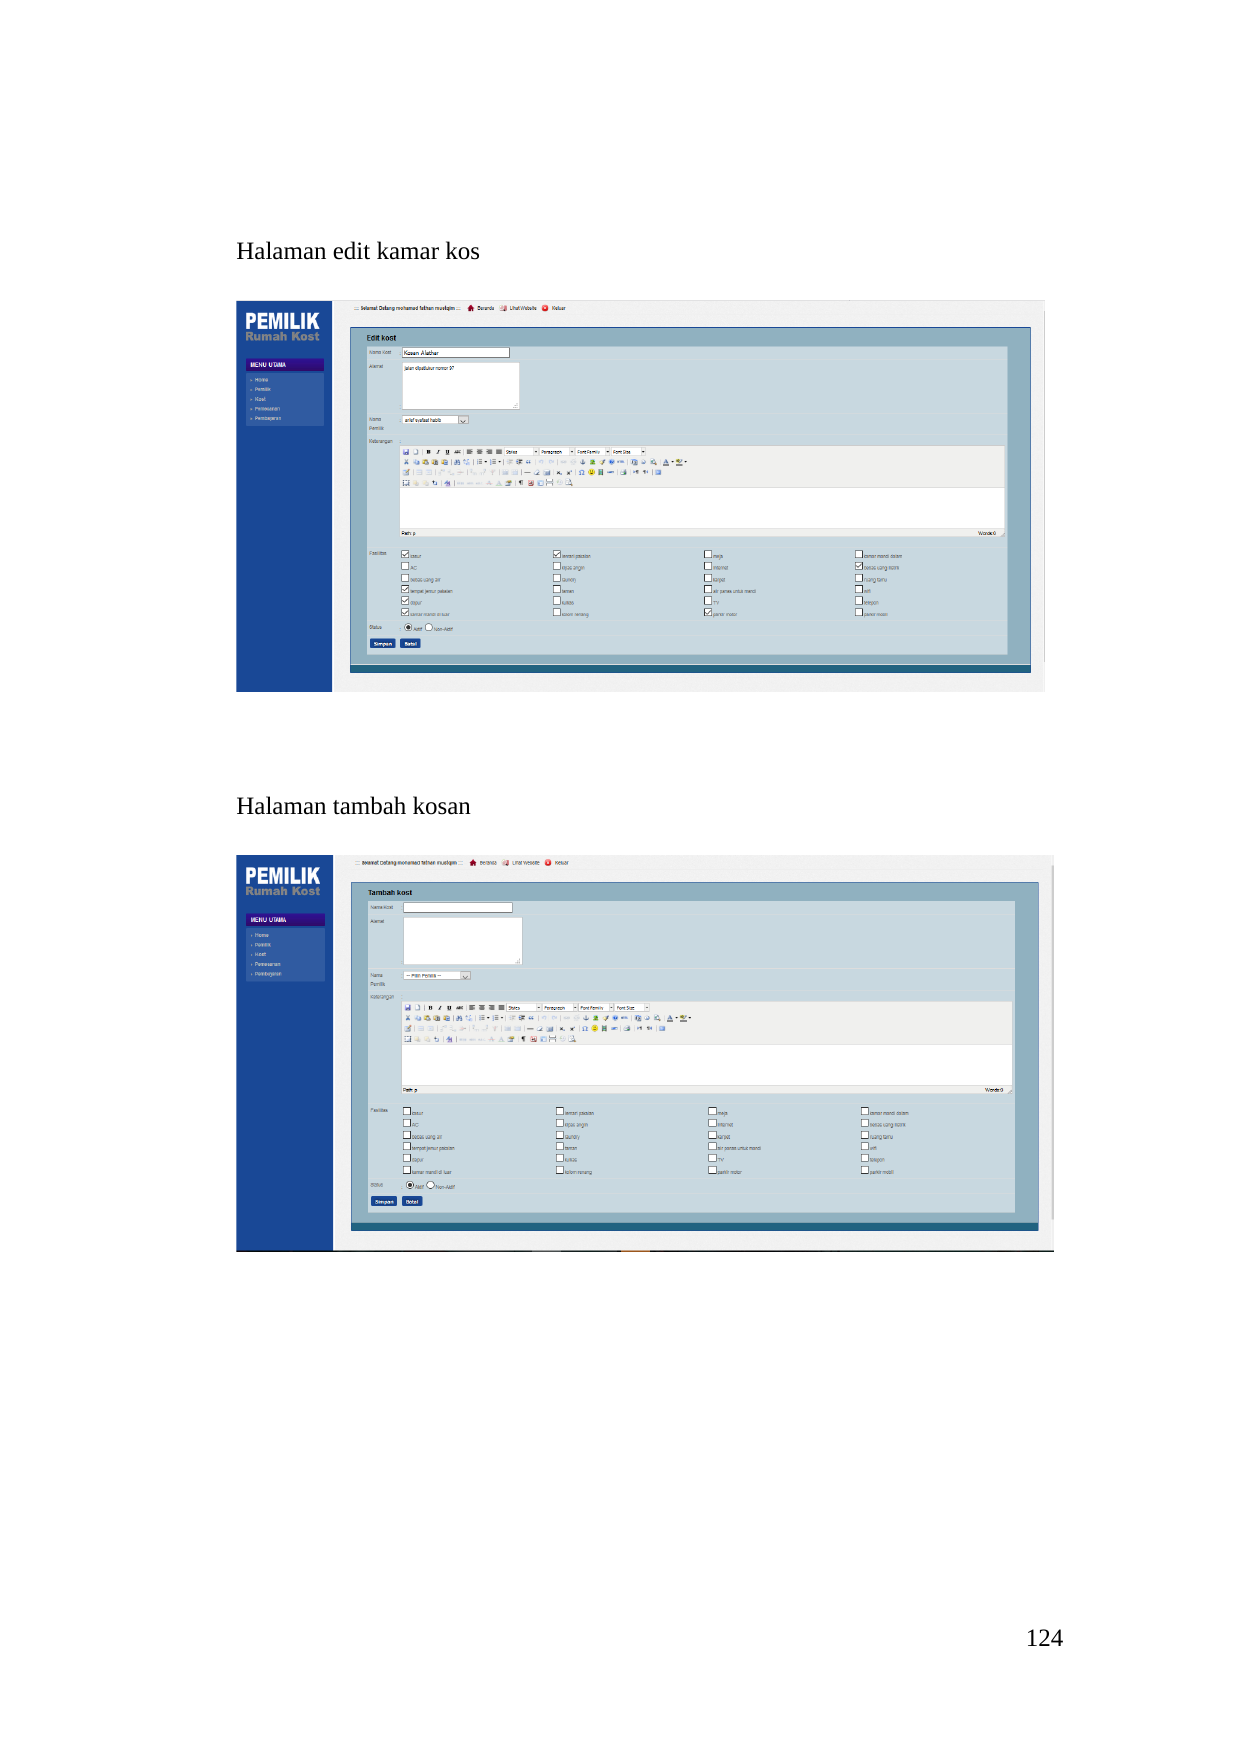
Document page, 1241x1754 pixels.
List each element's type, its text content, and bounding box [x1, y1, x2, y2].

text Halaman tambah kosan [236, 791, 1063, 820]
picture [236, 300, 1045, 692]
text Halaman edit kamar kos [236, 236, 1063, 265]
picture [236, 855, 1054, 1252]
